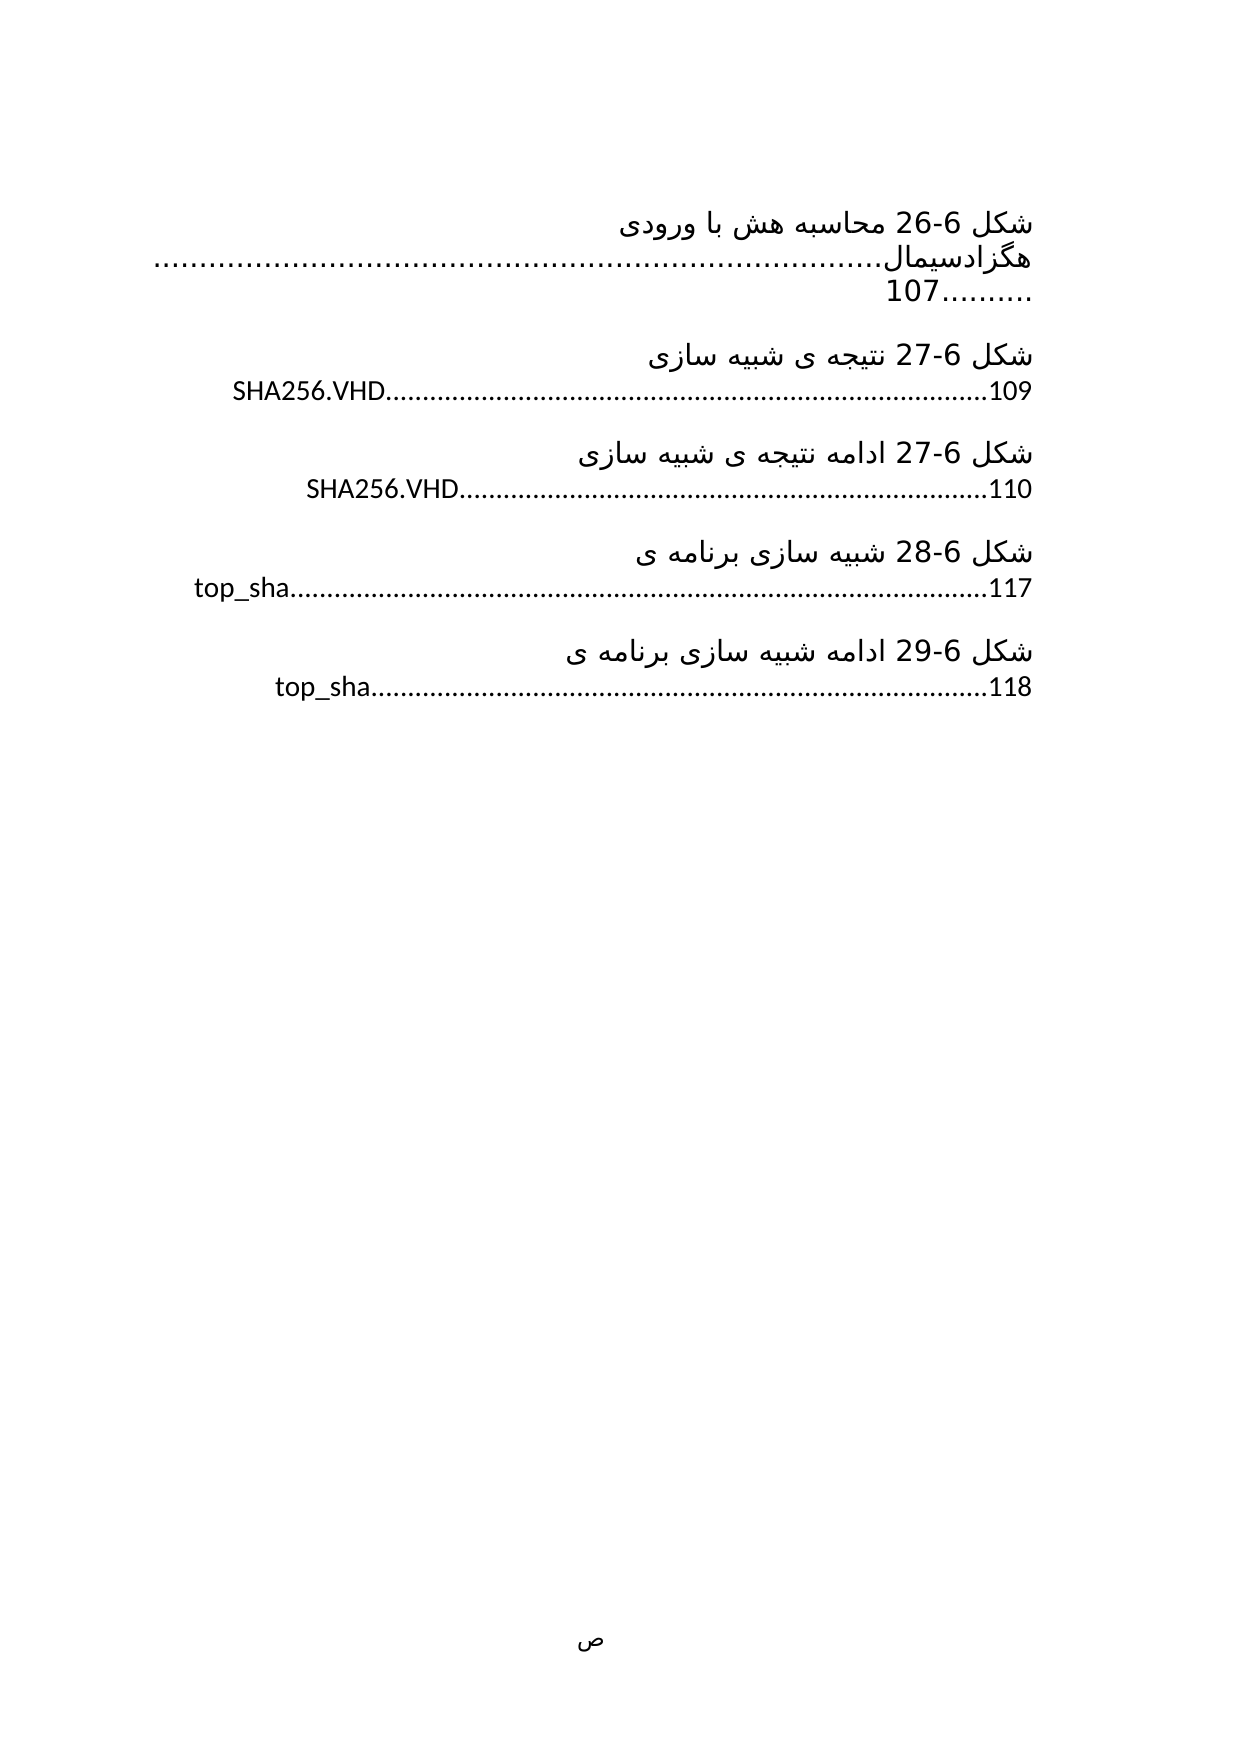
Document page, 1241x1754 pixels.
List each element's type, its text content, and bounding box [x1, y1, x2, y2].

text شکل 6-26 محاسبه هش با ورودی هگزادسیمال.........................................................................................107 [148, 207, 1033, 309]
text شکل 6-27 ادامه نتیجه ی شبیه سازی SHA256.VHD........................................................................110 [148, 437, 1033, 506]
text شکل 6-28 شبیه سازی برنامه ی top_sha...............................................................................................117 [148, 535, 1033, 605]
text شکل 6-29 ادامه شبیه سازی برنامه ی top_sha....................................................................................118 [148, 634, 1033, 704]
text شکل 6-27 نتیجه ی شبیه سازی SHA256.VHD..................................................................................109 [148, 338, 1033, 407]
